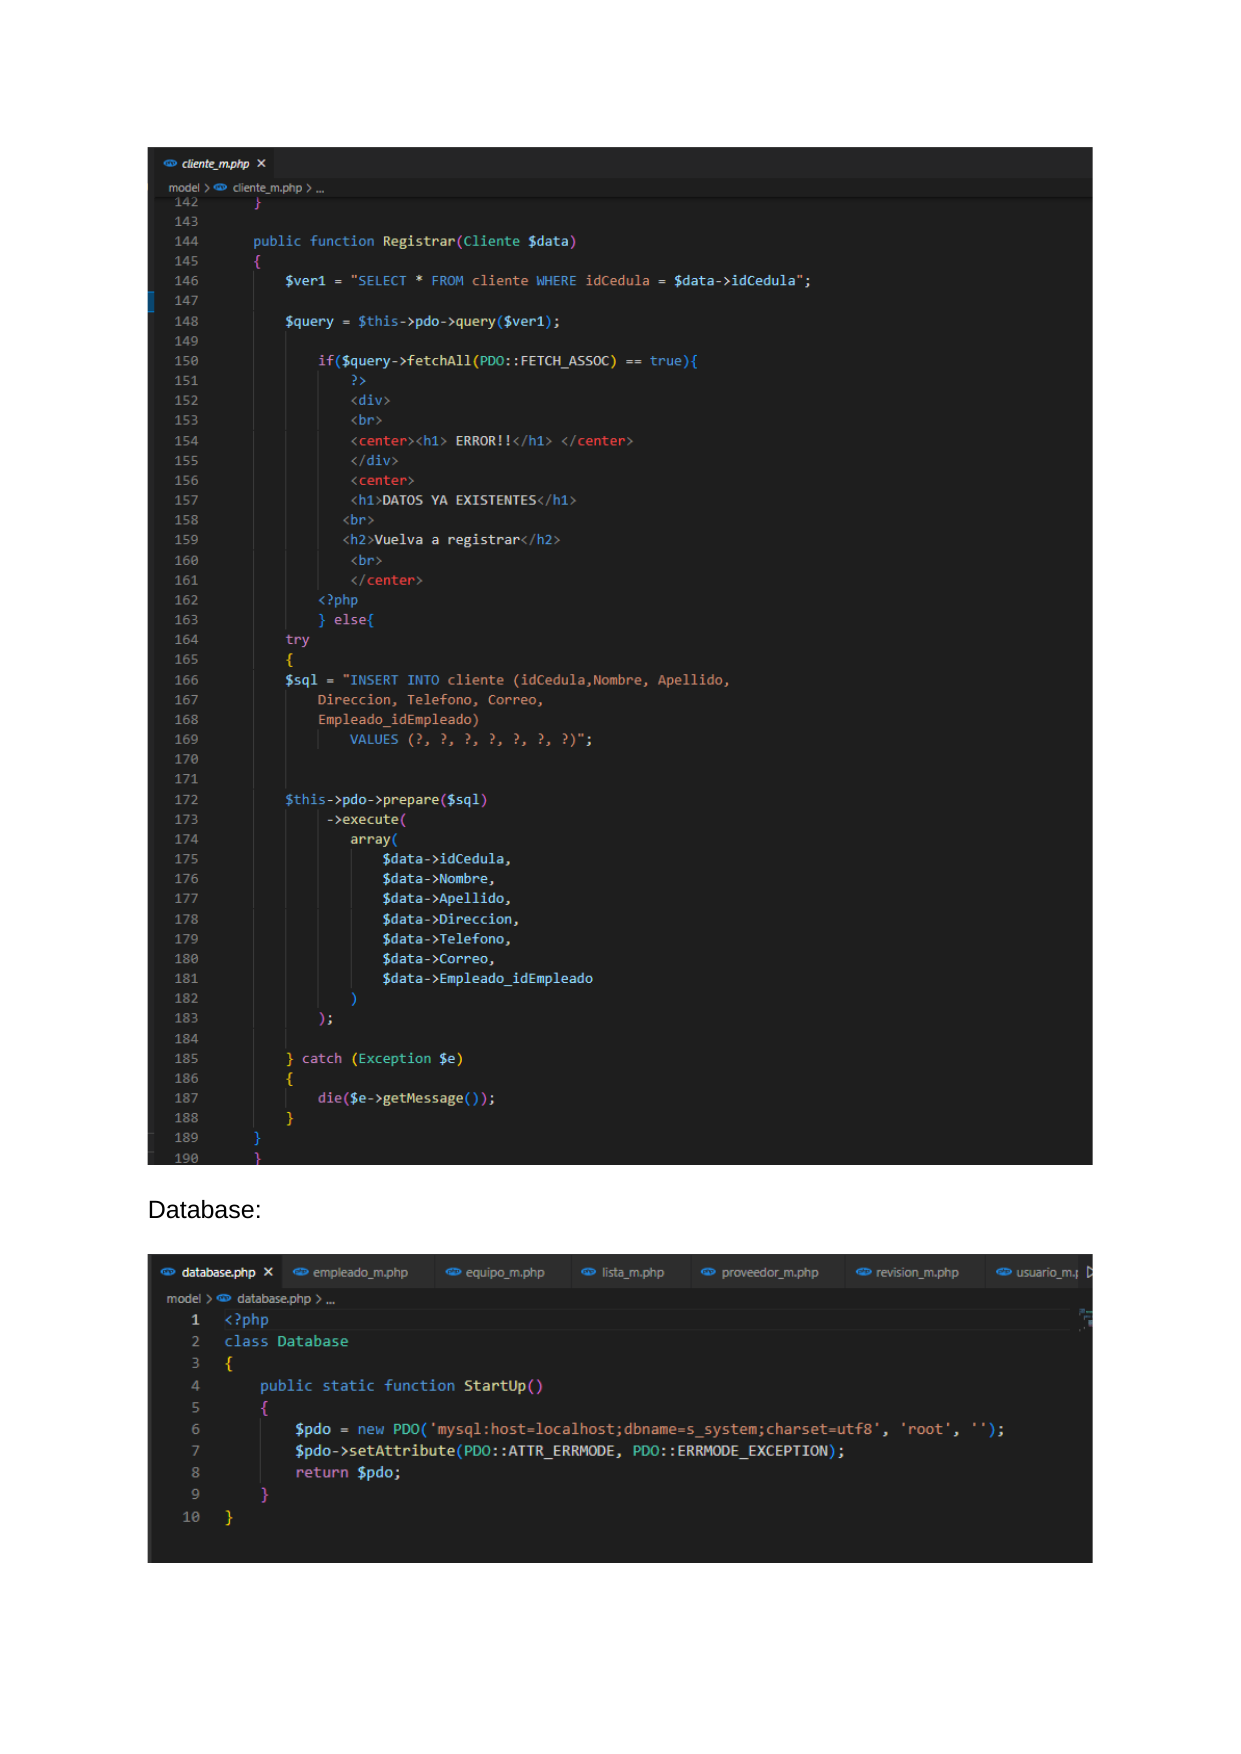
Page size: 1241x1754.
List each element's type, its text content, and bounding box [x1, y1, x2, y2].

text Database: [148, 1195, 1092, 1223]
picture [147, 147, 1093, 1165]
picture [147, 1254, 1093, 1563]
